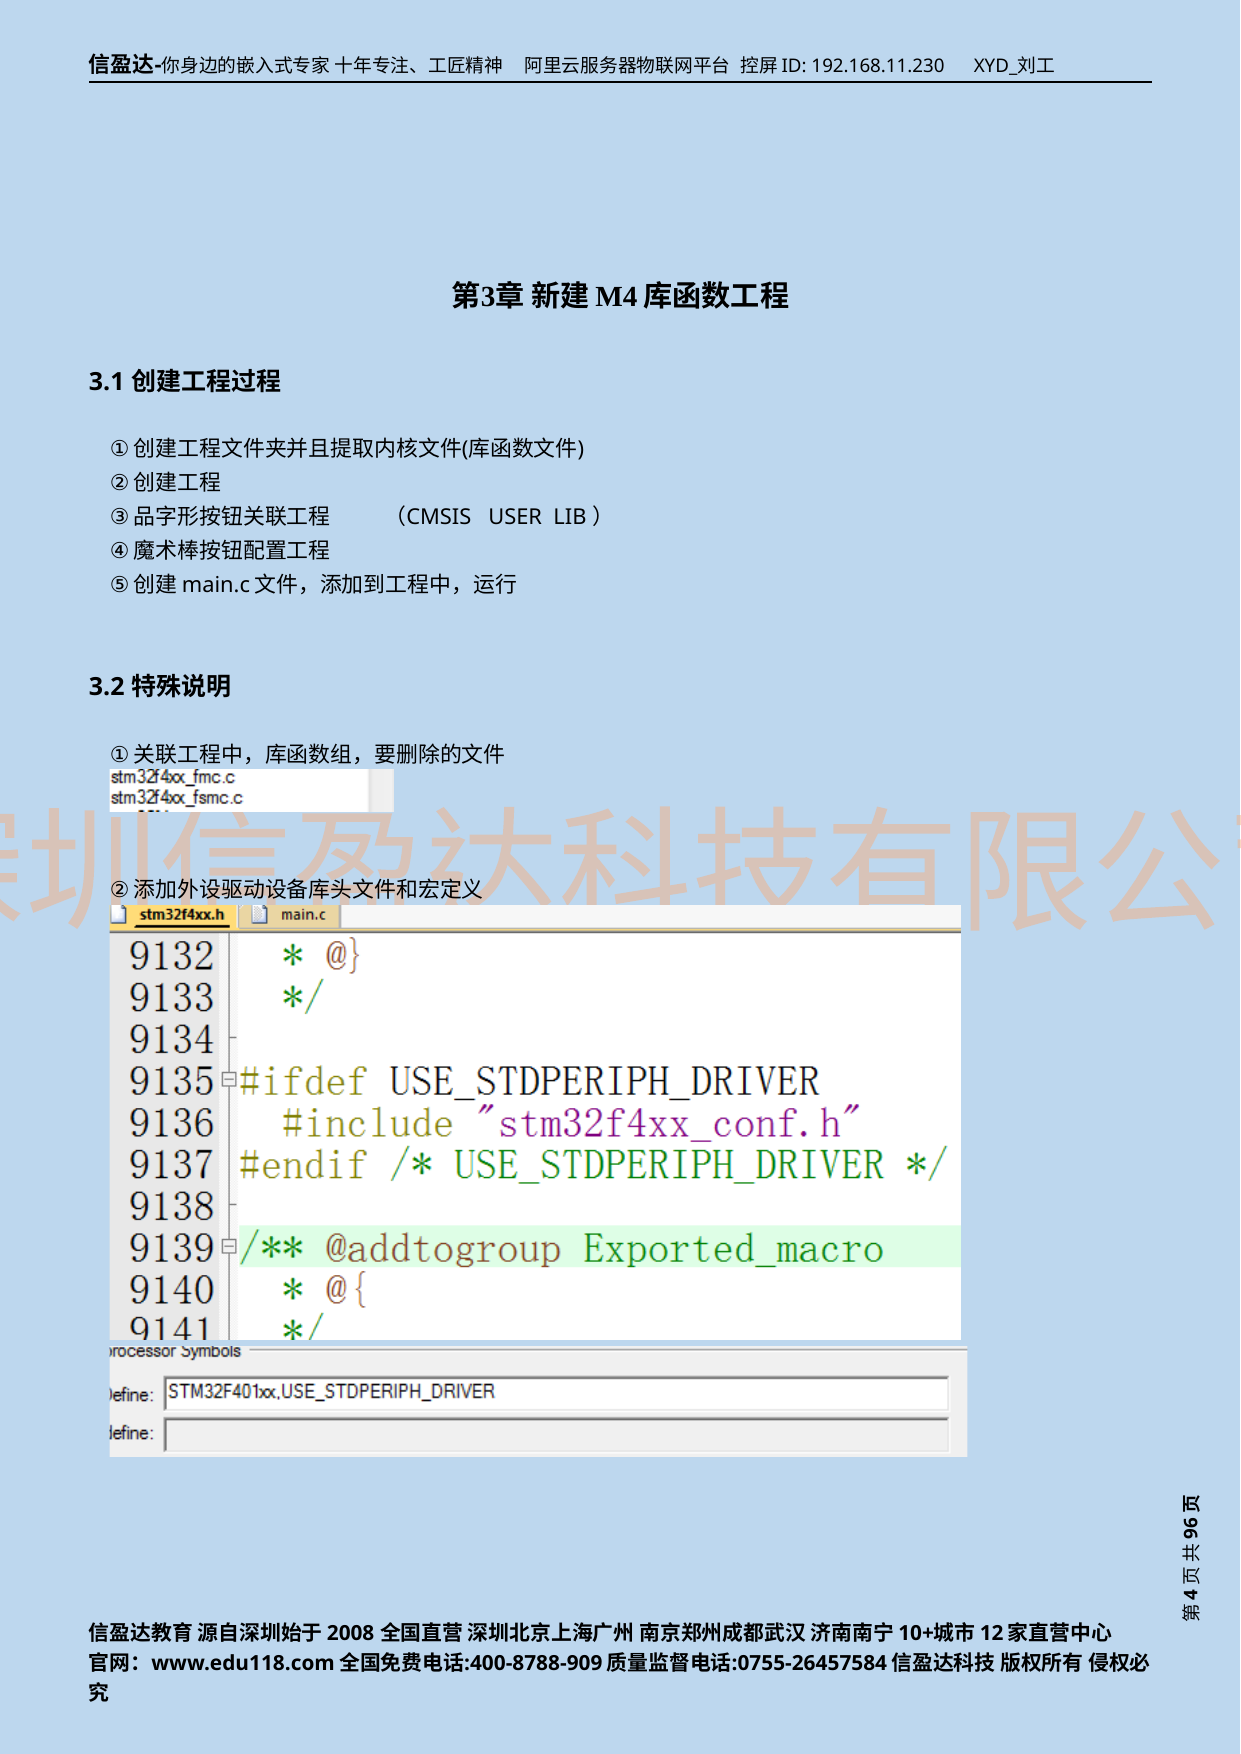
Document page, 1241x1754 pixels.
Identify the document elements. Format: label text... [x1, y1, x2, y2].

picture [109, 1346, 968, 1457]
subtitle 创建工程过程 [89, 345, 1152, 413]
text ②创建工程 [89, 464, 1152, 498]
picture [109, 769, 394, 812]
text ①创建工程文件夹并且提取内核文件(库函数文件) [89, 430, 1152, 464]
text ①关联工程中，库函数组，要删除的文件 [89, 736, 1152, 769]
picture [109, 905, 961, 1340]
text ②添加外设驱动设备库头文件和宏定义 [89, 871, 1152, 905]
subtitle 特殊说明 [89, 651, 1152, 719]
text ⑤创建main.c文件，添加到工程中，运行 [89, 566, 1152, 600]
subtitle 新建M4库函数工程 [89, 260, 1152, 328]
text ④魔术棒按钮配置工程 [89, 532, 1152, 566]
text ③品字形按钮关联工程 （CMSIS USER LIB ） [89, 498, 1152, 532]
